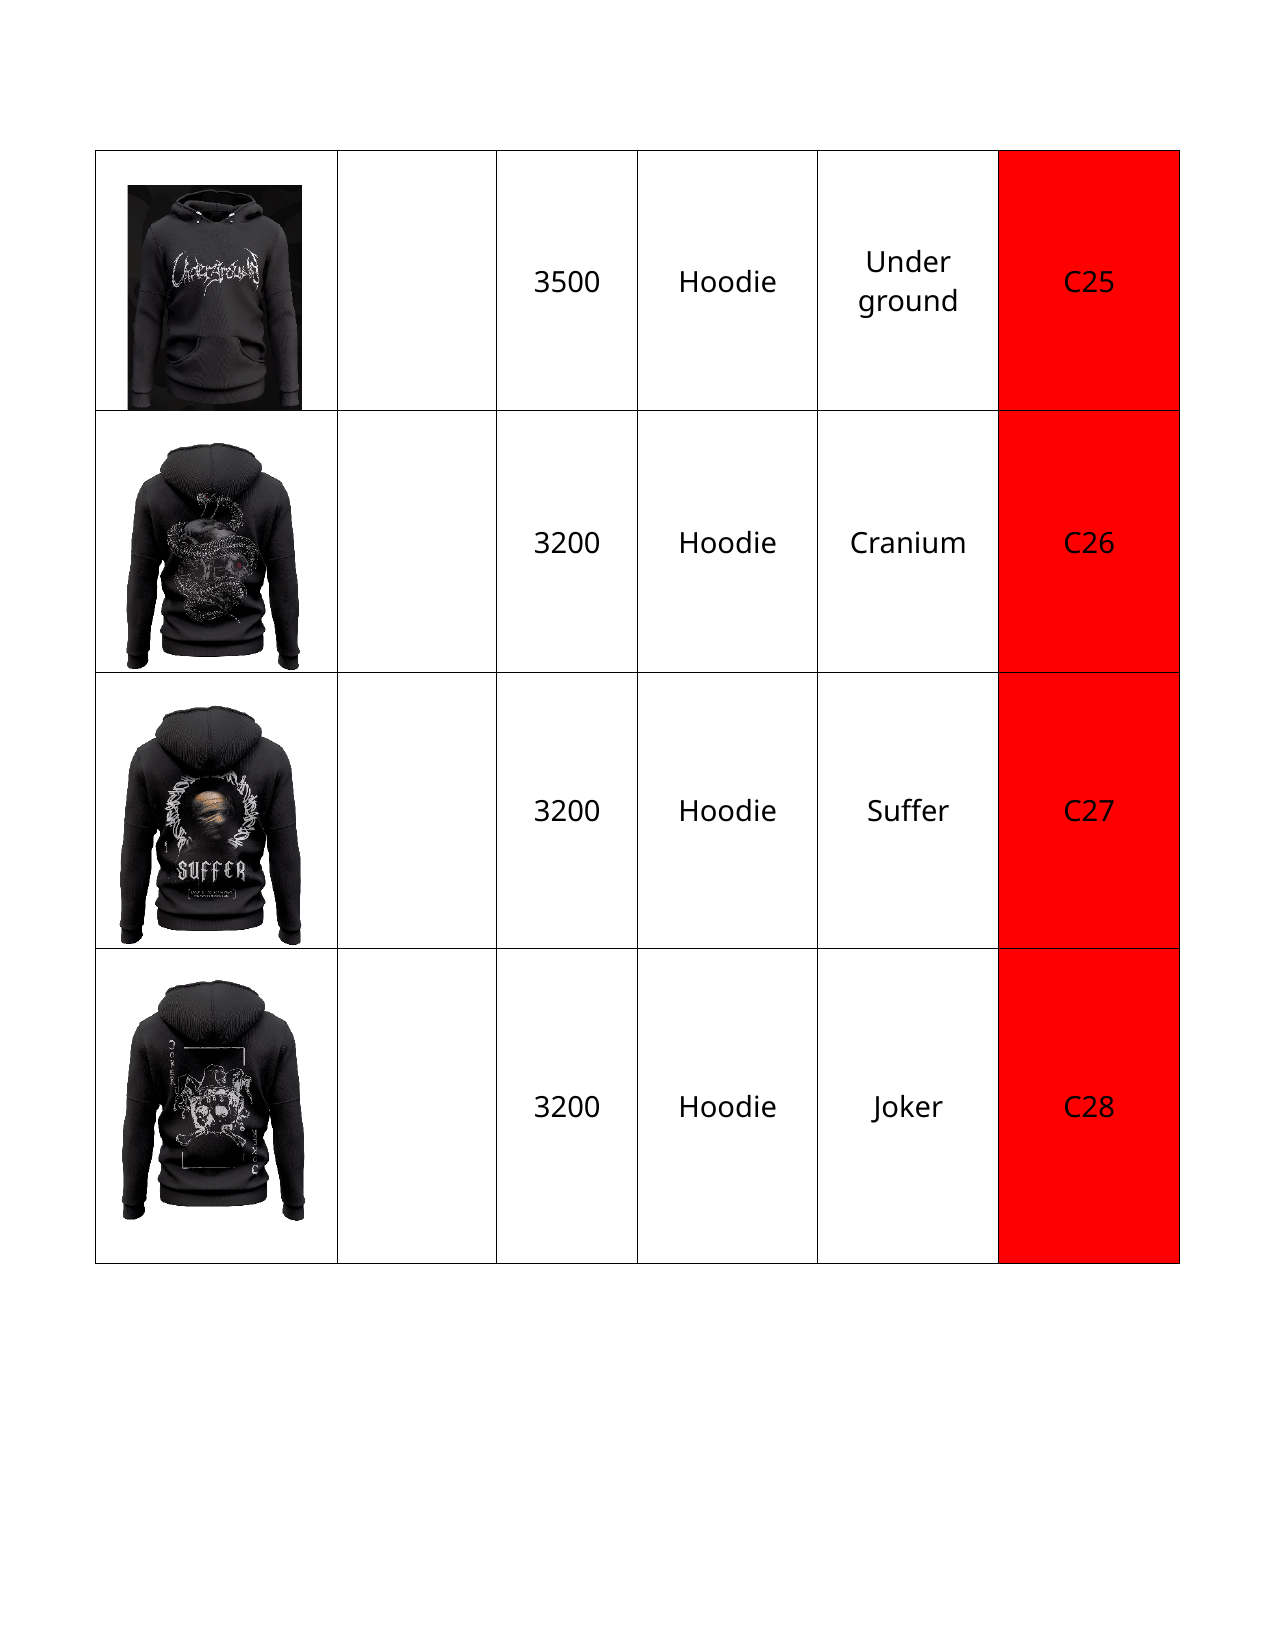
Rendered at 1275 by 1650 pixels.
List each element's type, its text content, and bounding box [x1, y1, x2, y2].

picture [118, 975, 310, 1224]
table_cell Under ground [818, 151, 998, 410]
table_cell [96, 949, 337, 1263]
table_cell [338, 949, 496, 1263]
table_cell Joker [818, 949, 998, 1263]
table_cell Hoodie [638, 949, 817, 1263]
picture [122, 437, 306, 673]
picture [116, 704, 306, 948]
table_cell C28 [999, 949, 1179, 1263]
table_cell C25 [999, 151, 1179, 410]
table_cell [338, 411, 496, 672]
table_cell 3200 [497, 673, 637, 948]
table_cell Suffer [818, 673, 998, 948]
table_cell [338, 673, 496, 948]
table_cell Hoodie [638, 411, 817, 672]
table_cell 3500 [497, 151, 637, 410]
table_cell [96, 151, 337, 410]
table_cell [96, 673, 337, 948]
table_cell Hoodie [638, 151, 817, 410]
table_cell [338, 151, 496, 410]
table_cell C26 [999, 411, 1179, 672]
table_cell 3200 [497, 949, 637, 1263]
table_cell 3200 [497, 411, 637, 672]
table_cell Cranium [818, 411, 998, 672]
table_cell Hoodie [638, 673, 817, 948]
table_cell C27 [999, 673, 1179, 948]
table_cell [96, 411, 337, 672]
picture [127, 185, 302, 411]
